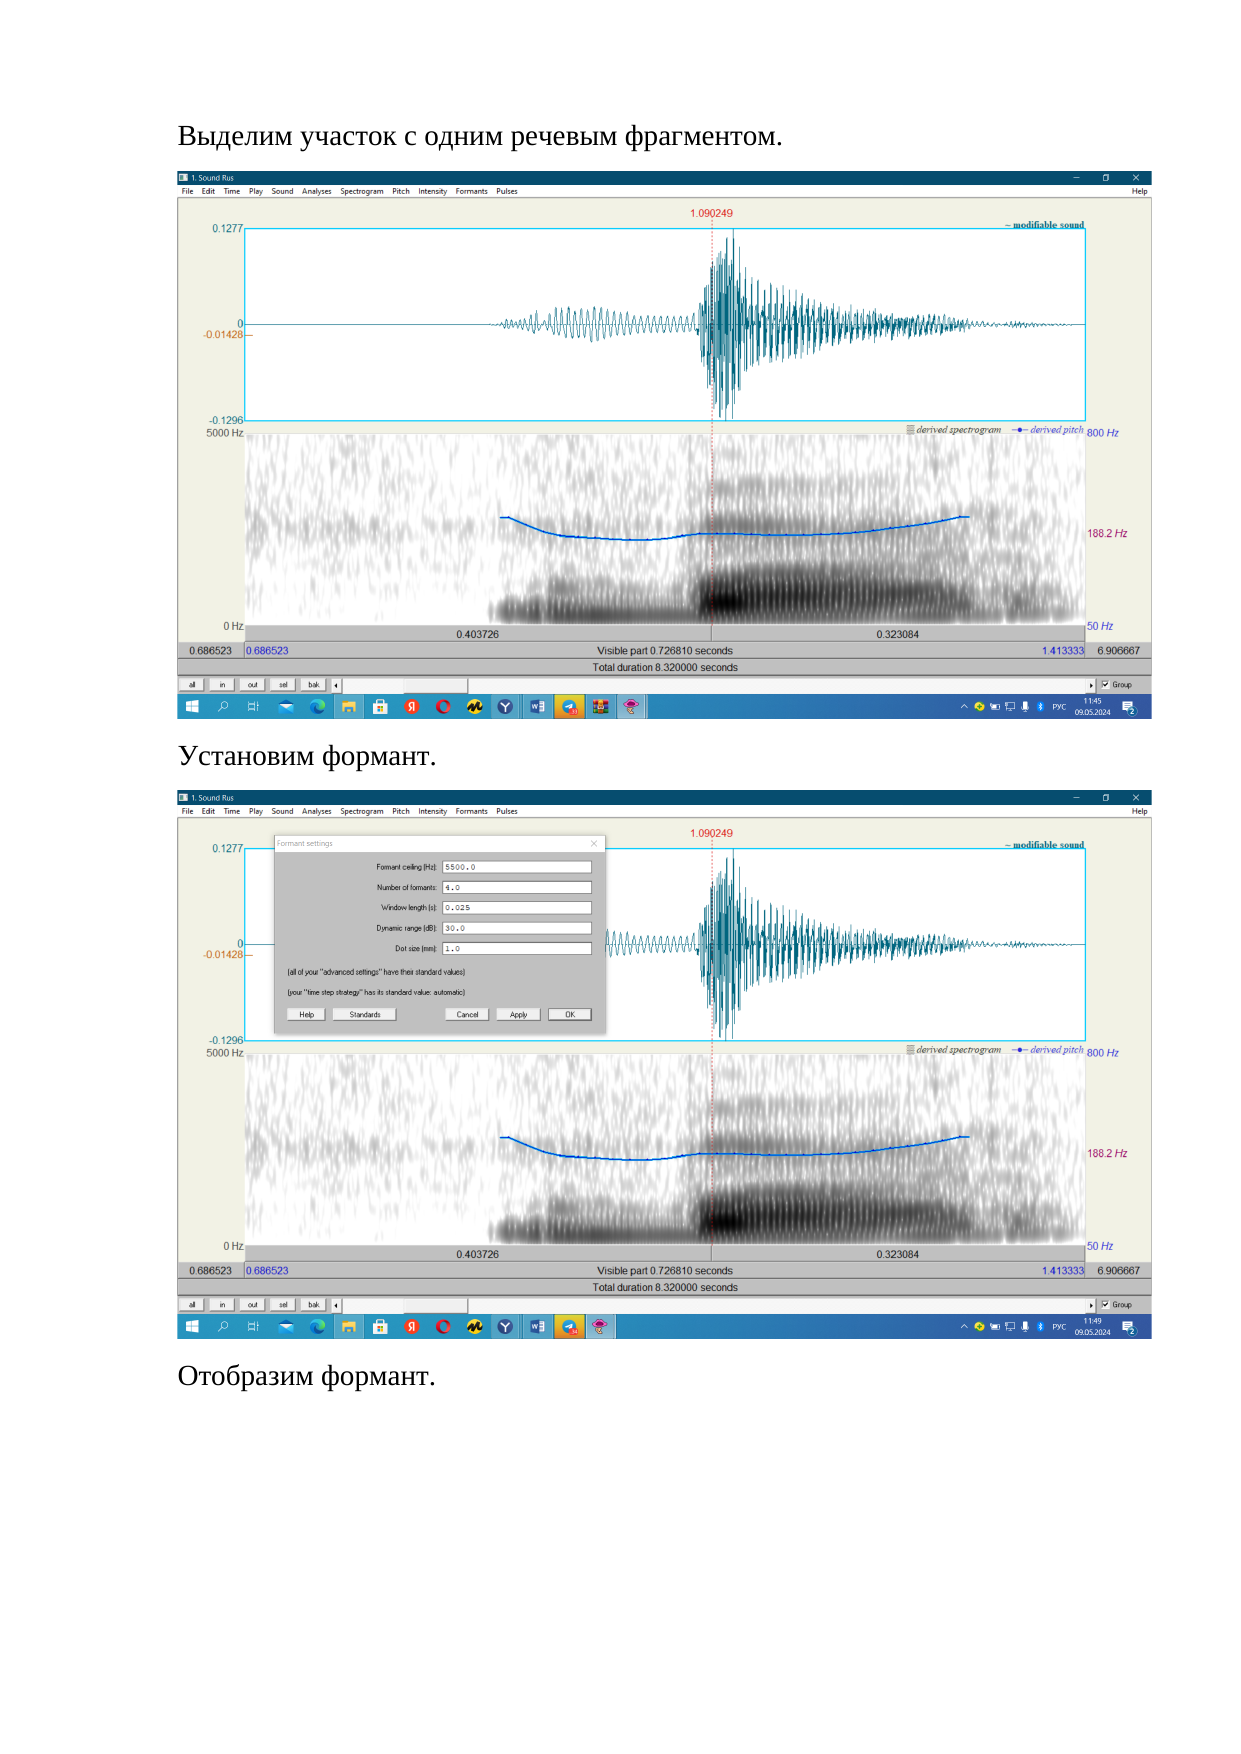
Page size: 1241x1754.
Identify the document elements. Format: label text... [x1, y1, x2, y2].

picture [177, 186, 1152, 719]
picture [177, 794, 187, 800]
text Установим формант. [177, 738, 1152, 771]
text Выделим участок с одним речевым фрагментом. [177, 118, 1152, 152]
picture [177, 174, 187, 180]
picture [177, 806, 1152, 1339]
text Отобразим формант. [177, 1358, 1152, 1391]
